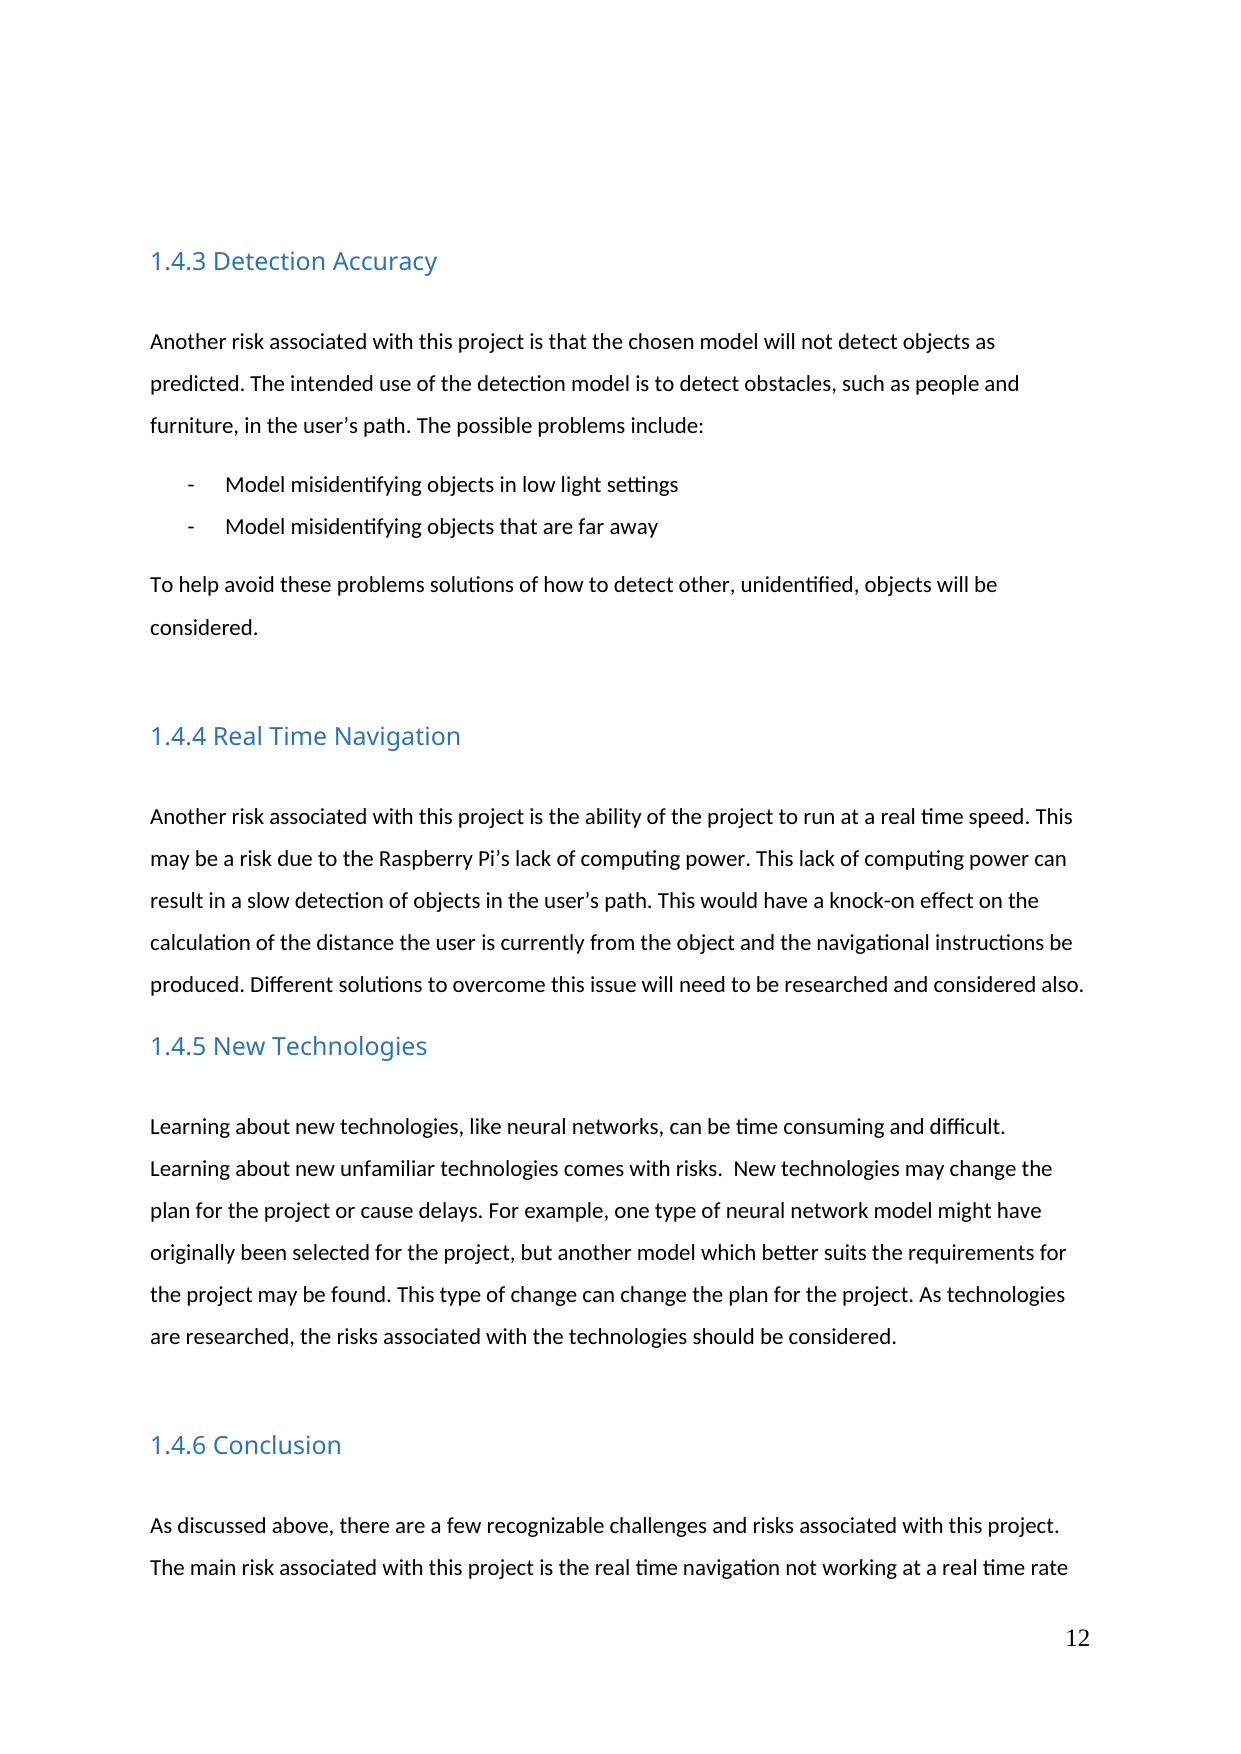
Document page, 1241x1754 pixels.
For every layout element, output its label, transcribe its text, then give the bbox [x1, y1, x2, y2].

list Model misidentifying objects in low light settings [187, 470, 1090, 498]
subtitle 1.4.3 Detection Accuracy [150, 244, 1090, 278]
subtitle 1.4.4 Real Time Navigation [150, 718, 1090, 752]
text To help avoid these problems solutions of how to detect other, unidentified, objects will be considered. [150, 571, 1090, 641]
text Another risk associated with this project is the ability of the project to run at a real time speed. This may be a risk due to the Raspberry Pi’s lack of computing power. This lack of computing power can result in a slow detection of objects in the user’s path. This would have a knock-on effect on the calculation of the distance the user is currently from the object and the navigational instructions be produced. Different solutions to overcome this issue will need to be researched and considered also. [150, 802, 1090, 998]
list Model misidentifying objects that are far away [187, 512, 1090, 540]
text Learning about new technologies, like neural networks, can be time consuming and difficult. Learning about new unfamiliar technologies comes with risks. New technologies may change the plan for the project or cause delays. For example, one type of neural network model might have originally been selected for the project, but another model which better suits the requirements for the project may be found. This type of change can change the plan for the project. As technologies are researched, the risks associated with the technologies should be considered. [150, 1112, 1090, 1350]
subtitle 1.4.6 Conclusion [150, 1427, 1090, 1461]
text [150, 1511, 1090, 1581]
subtitle 1.4.5 New Technologies [150, 1028, 1090, 1062]
text Another risk associated with this project is that the chosen model will not detect objects as predicted. The intended use of the detection model is to detect obstacles, such as people and furniture, in the user’s path. The possible problems include: [150, 327, 1090, 439]
